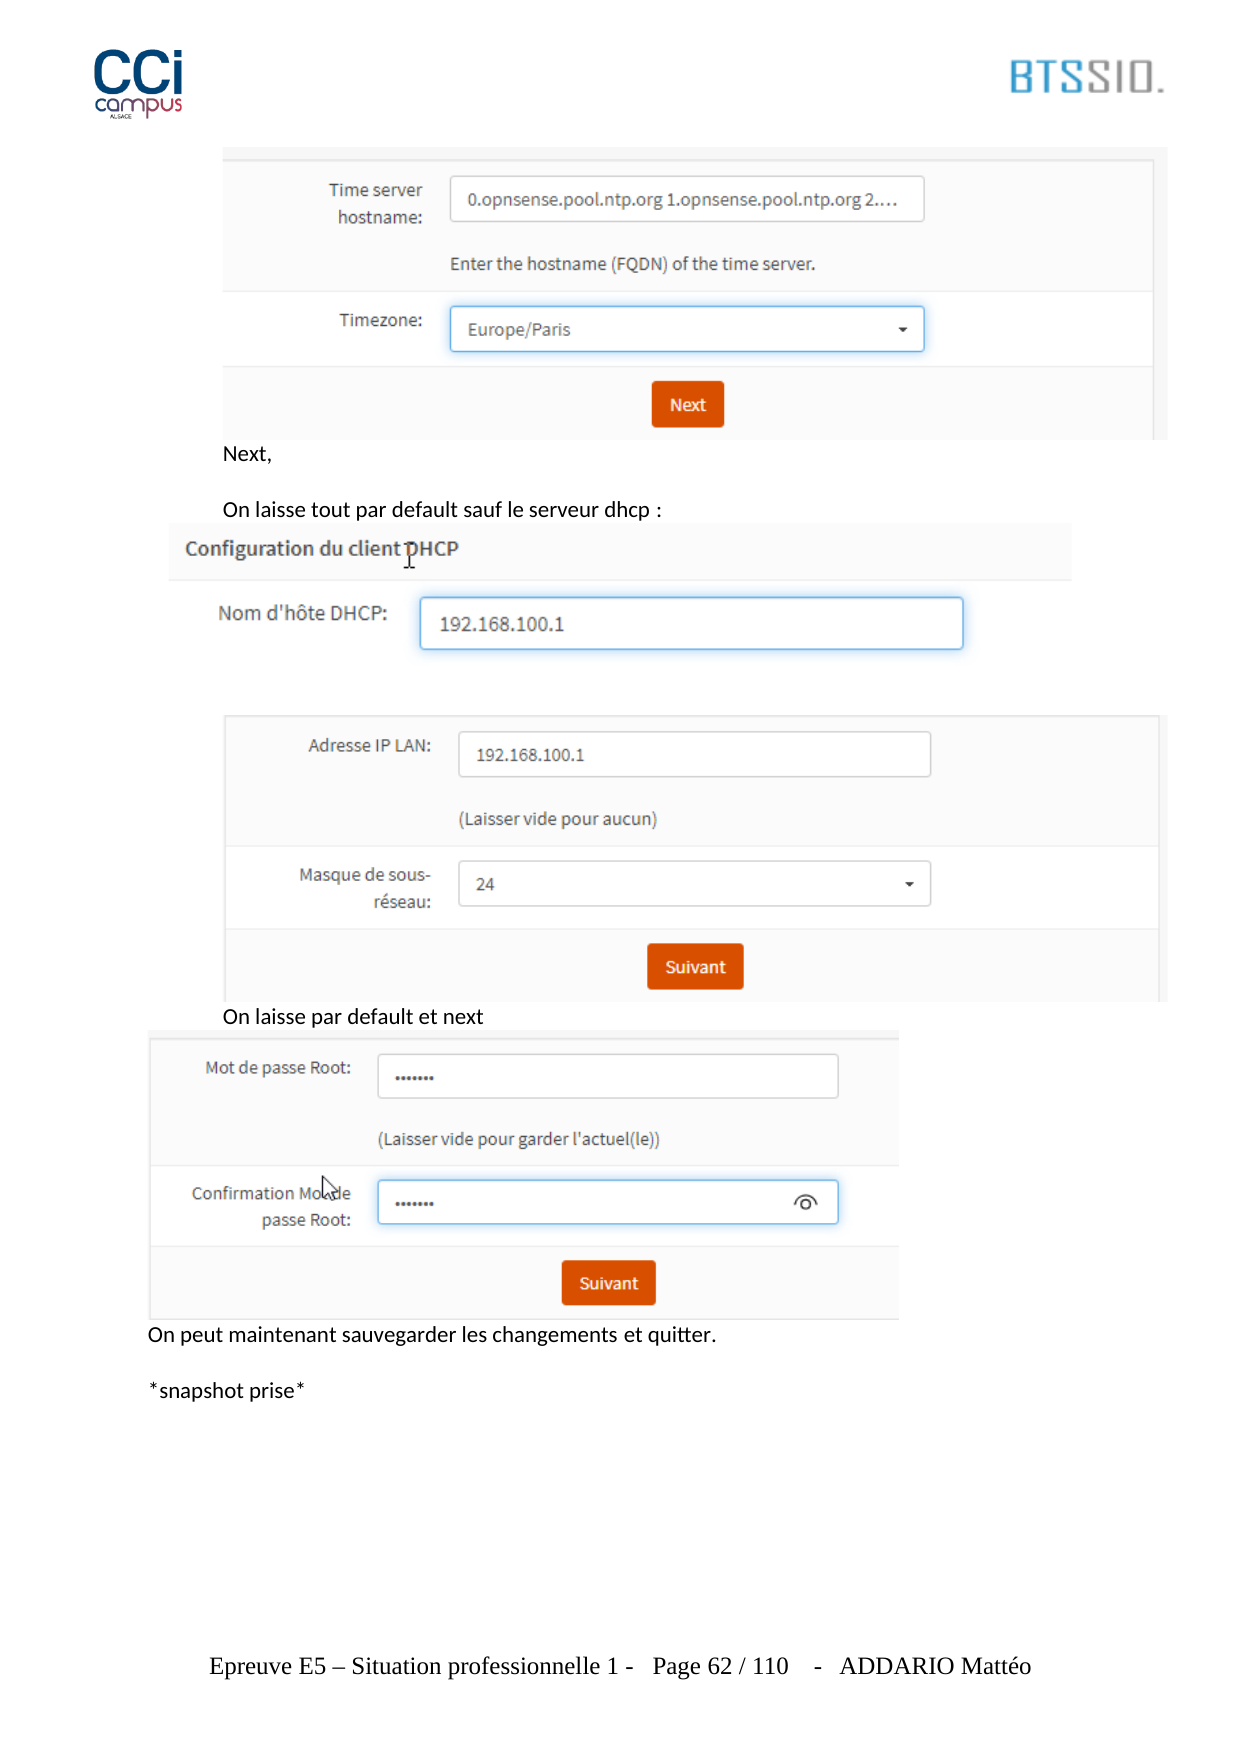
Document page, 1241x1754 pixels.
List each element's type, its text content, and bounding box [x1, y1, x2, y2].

list Next, [223, 440, 1092, 467]
picture [1004, 46, 1169, 104]
text *snapshot prise* [148, 1376, 1092, 1404]
text On peut maintenant sauvegarder les changements et quitter. [148, 1320, 1092, 1348]
picture [147, 1030, 899, 1320]
picture [222, 715, 1168, 1002]
picture [81, 45, 195, 123]
picture [168, 523, 1072, 688]
list On laisse par default et next [223, 1002, 1092, 1030]
picture [222, 147, 1168, 440]
list On laisse tout par default sauf le serveur dhcp : [223, 496, 1092, 523]
